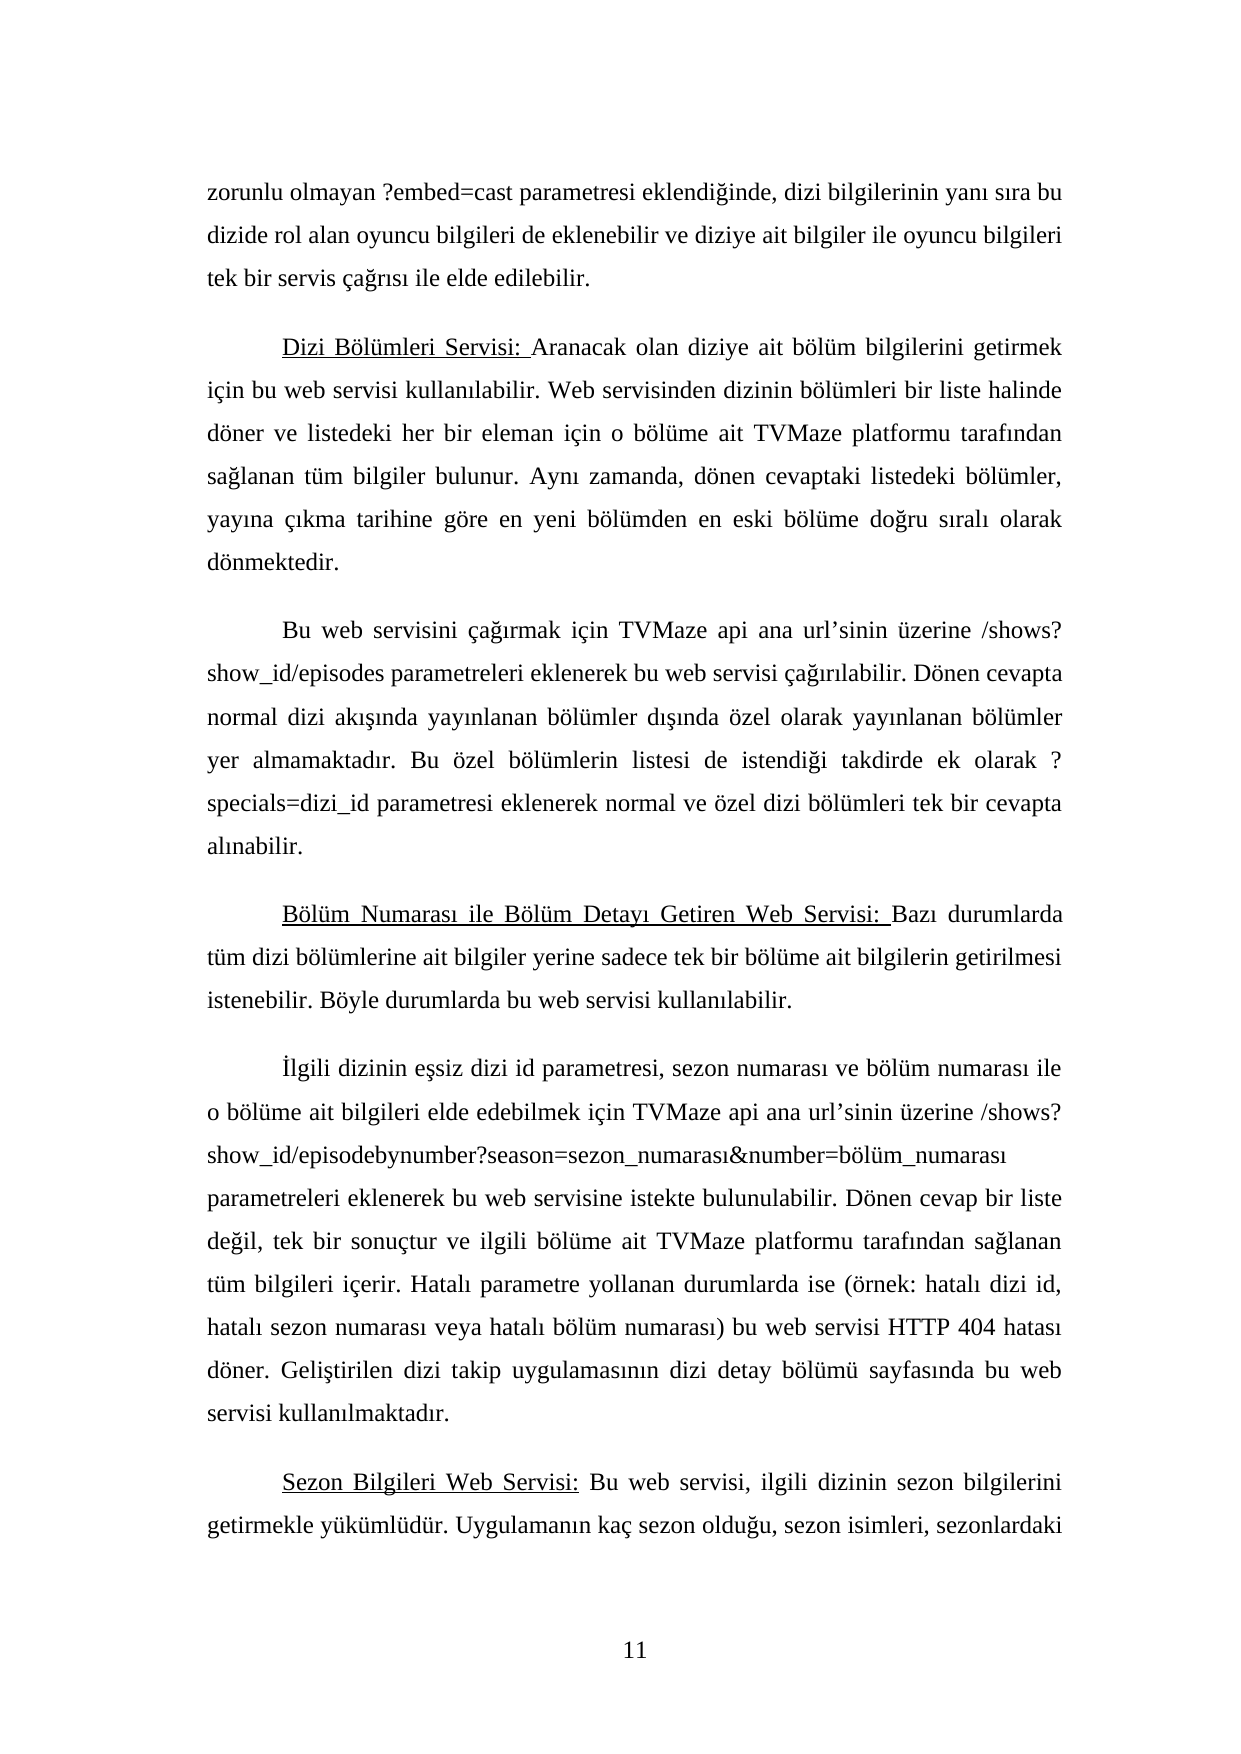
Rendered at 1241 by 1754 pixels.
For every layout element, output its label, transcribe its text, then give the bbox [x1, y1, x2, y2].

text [207, 177, 1063, 292]
text Dizi Bölümleri Servisi: Aranacak olan diziye ait bölüm bilgilerini getirmek için bu web servisi kullanılabilir. Web servisinden dizinin bölümleri bir liste halinde döner ve listedeki her bir eleman için o bölüme ait TVMaze platformu tarafından sağlanan tüm bilgiler bulunur. Aynı zamanda, dönen cevaptaki listedeki bölümler, yayına çıkma tarihine göre en yeni bölümden en eski bölüme doğru sıralı olarak dönmektedir. [207, 332, 1063, 576]
text Bu web servisini çağırmak için TVMaze api ana url’sinin üzerine /shows?show_id/episodes parametreleri eklenerek bu web servisi çağırılabilir. Dönen cevapta normal dizi akışında yayınlanan bölümler dışında özel olarak yayınlanan bölümler yer almamaktadır. Bu özel bölümlerin listesi de istendiği takdirde ek olarak ?specials=dizi_id parametresi eklenerek normal ve özel dizi bölümleri tek bir cevapta alınabilir. [207, 615, 1063, 860]
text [207, 1467, 1063, 1538]
text İlgili dizinin eşsiz dizi id parametresi, sezon numarası ve bölüm numarası ile o bölüme ait bilgileri elde edebilmek için TVMaze api ana url’sinin üzerine /shows?show_id/episodebynumber?season=sezon_numarası&number=bölüm_numarası parametreleri eklenerek bu web servisine istekte bulunulabilir. Dönen cevap bir liste değil, tek bir sonuçtur ve ilgili bölüme ait TVMaze platformu tarafından sağlanan tüm bilgileri içerir. Hatalı parametre yollanan durumlarda ise (örnek: hatalı dizi id, hatalı sezon numarası veya hatalı bölüm numarası) bu web servisi HTTP 404 hatası döner. Geliştirilen dizi takip uygulamasının dizi detay bölümü sayfasında bu web servisi kullanılmaktadır. [207, 1053, 1063, 1427]
text Bölüm Numarası ile Bölüm Detayı Getiren Web Servisi: Bazı durumlarda tüm dizi bölümlerine ait bilgiler yerine sadece tek bir bölüme ait bilgilerin getirilmesi istenebilir. Böyle durumlarda bu web servisi kullanılabilir. [207, 899, 1063, 1014]
